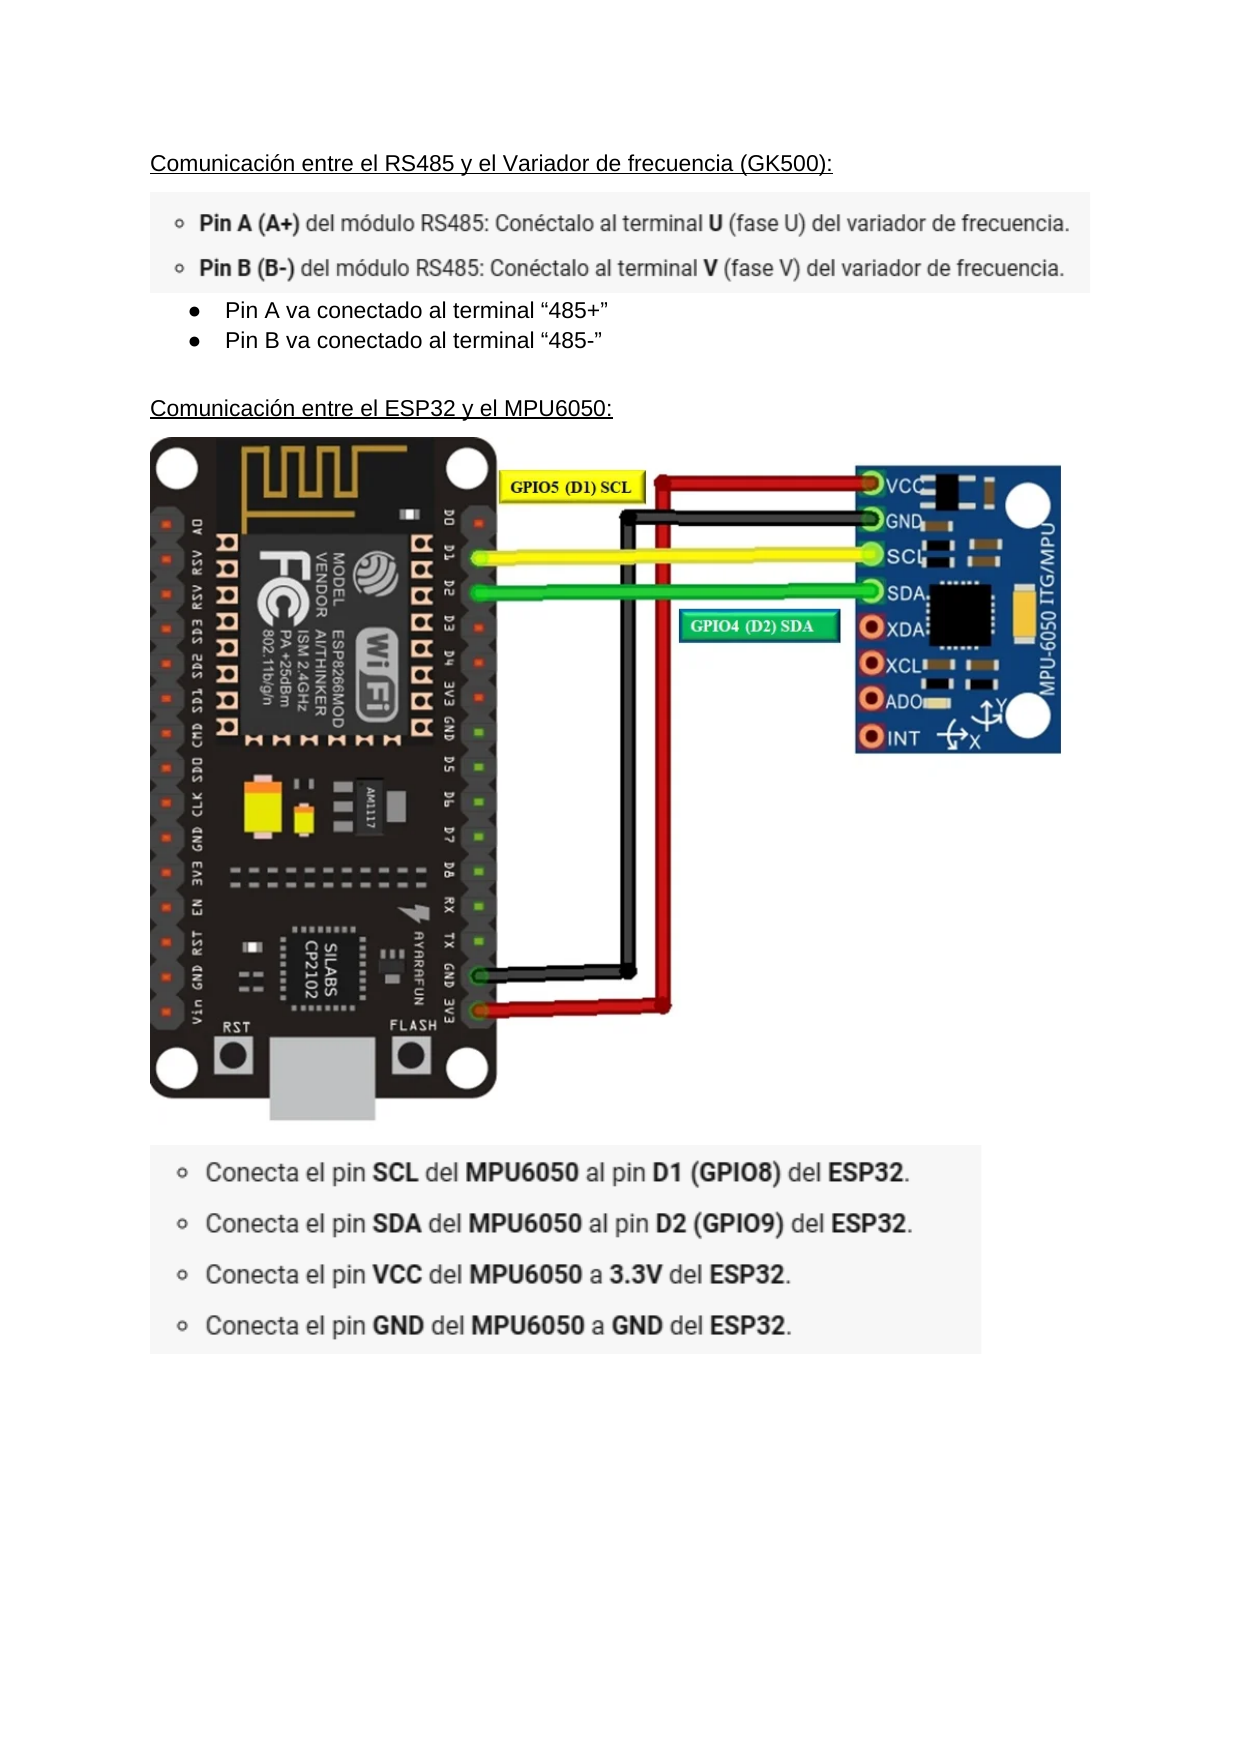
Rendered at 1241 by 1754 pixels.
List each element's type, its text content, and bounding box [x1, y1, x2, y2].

list Pin B va conectado al terminal “485-” [187, 327, 1090, 353]
picture [150, 1145, 982, 1354]
list Pin A va conectado al terminal “485+” [187, 297, 1090, 323]
picture [150, 192, 1091, 293]
picture [150, 437, 1091, 1142]
subtitle Comunicación entre el ESP32 y el MPU6050: [150, 394, 1090, 421]
subtitle Comunicación entre el RS485 y el Variador de frecuencia (GK500): [150, 150, 1090, 176]
